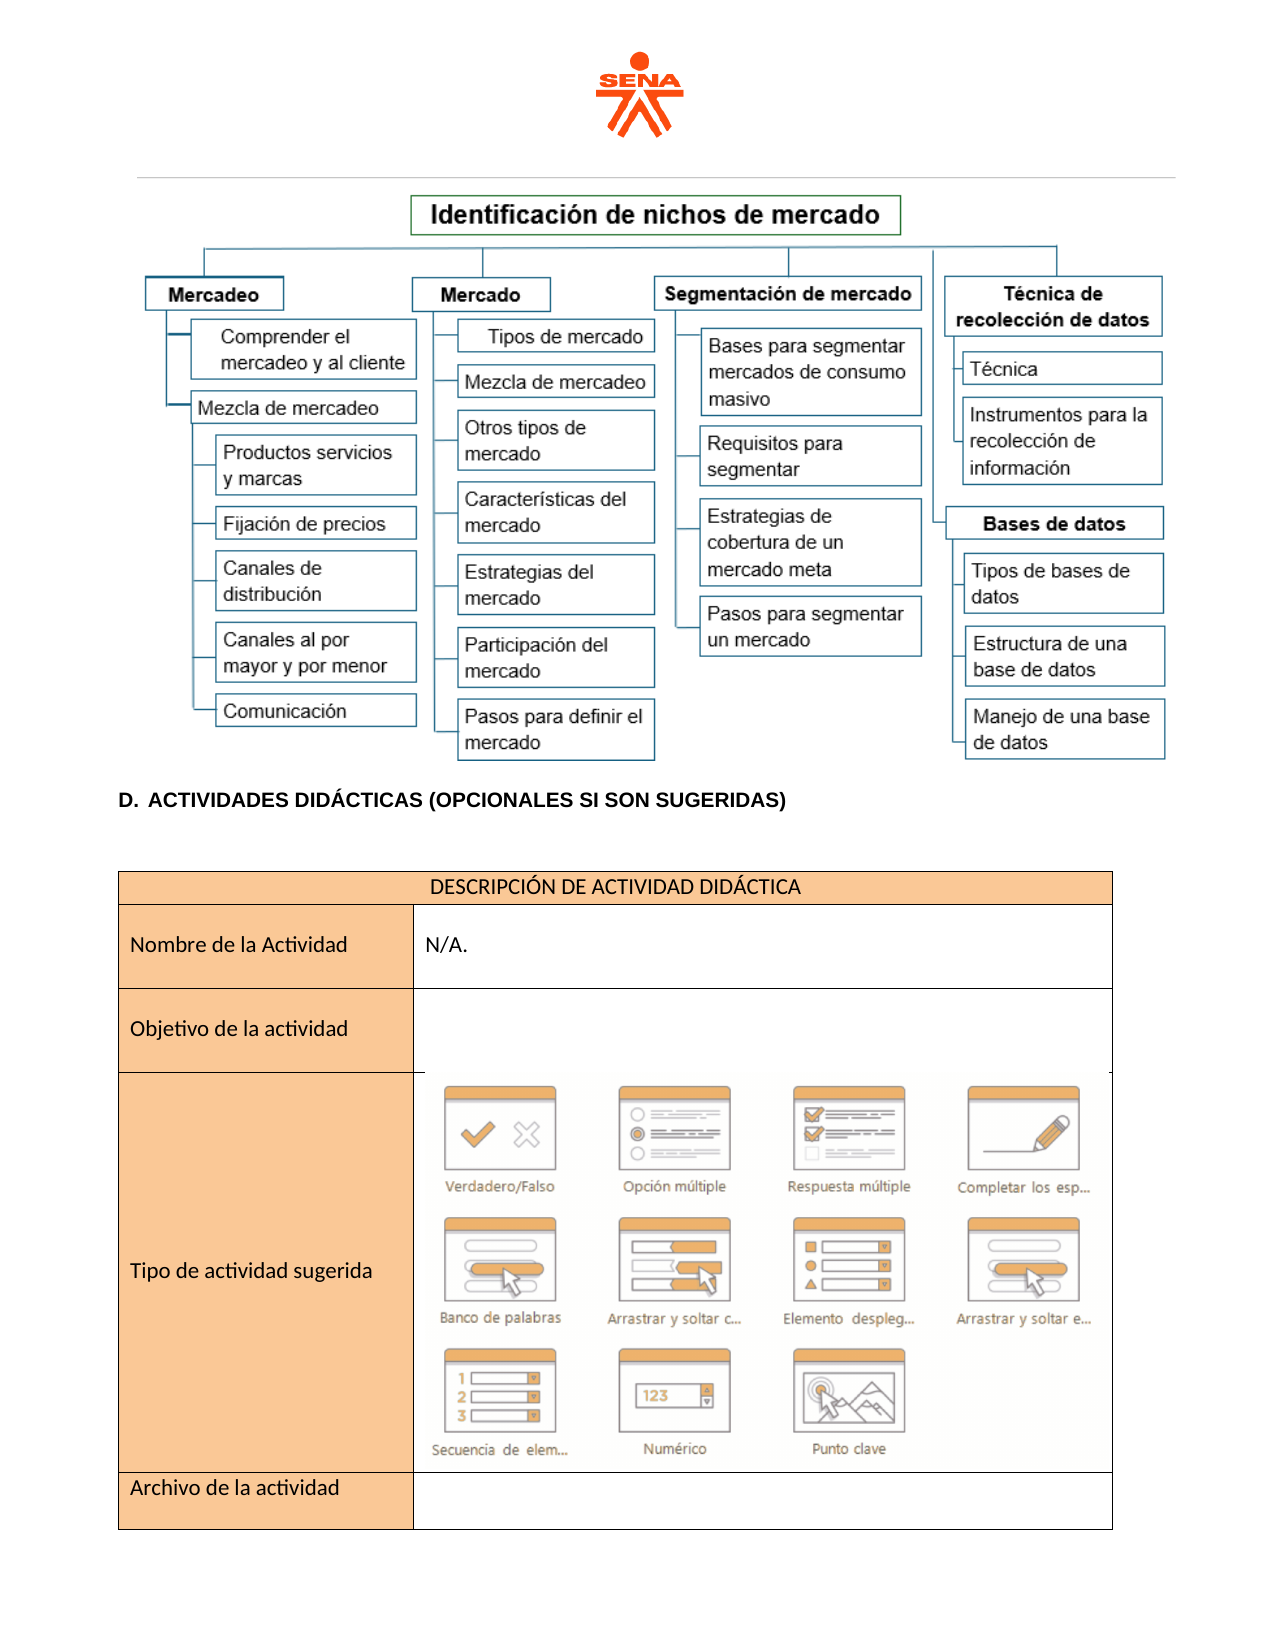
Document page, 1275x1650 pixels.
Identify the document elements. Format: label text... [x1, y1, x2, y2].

table_cell N/A. [414, 905, 1112, 988]
picture [585, 48, 690, 142]
table_cell [414, 989, 1112, 1072]
table_header DESCRIPCIÓN DE ACTIVIDAD DIDÁCTICA [119, 872, 1112, 904]
table_cell Objetivo de la actividad [119, 989, 413, 1072]
table_cell [414, 1073, 1112, 1472]
picture [425, 1072, 1109, 1469]
table_cell Archivo de la actividad (Anexo donde se describe la actividad propuesta) [119, 1473, 413, 1529]
table_cell [414, 1473, 1112, 1529]
list ACTIVIDADES DIDÁCTICAS (OPCIONALES SI SON SUGERIDAS) [118, 788, 1157, 812]
table_cell Nombre de la Actividad [119, 905, 413, 988]
table_cell Tipo de actividad sugerida [119, 1073, 413, 1472]
